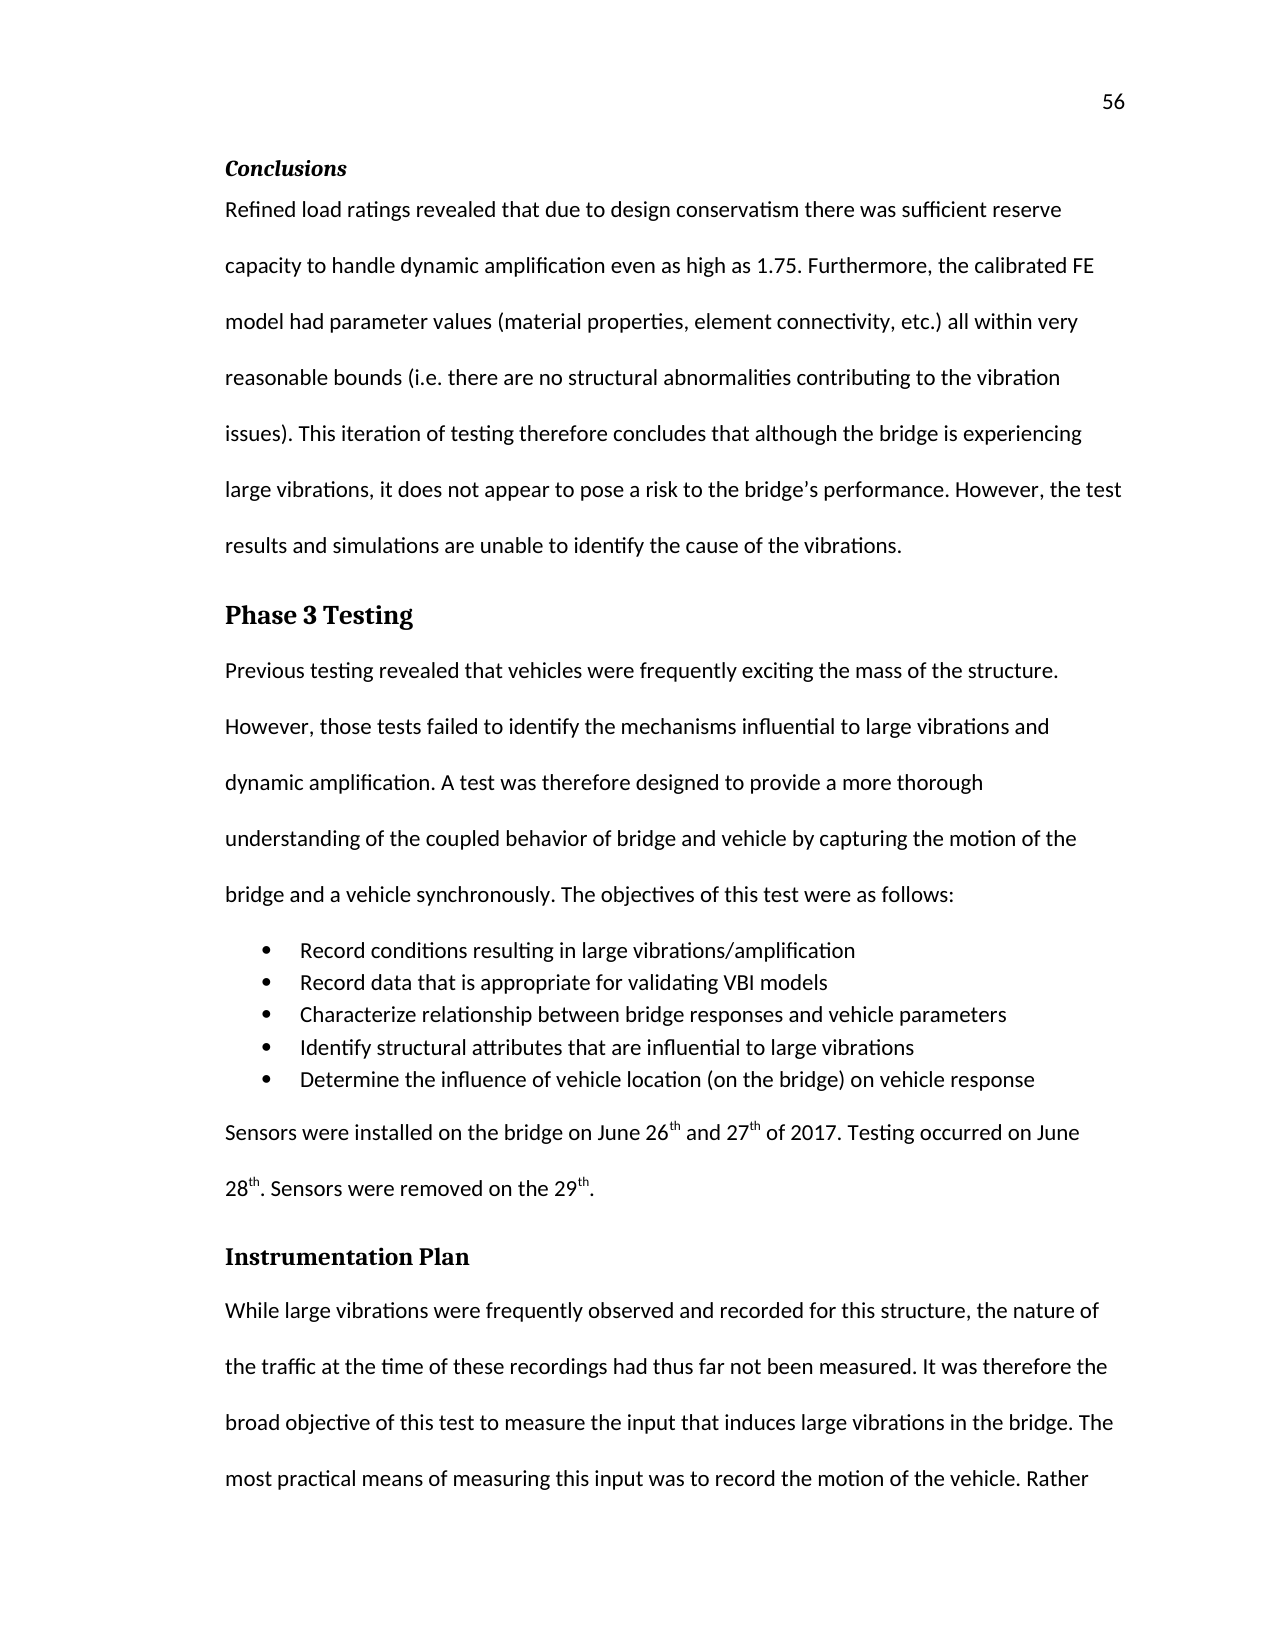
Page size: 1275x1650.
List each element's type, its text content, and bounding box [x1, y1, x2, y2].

subtitle Instrumentation Plan [225, 1242, 1125, 1271]
text Refined load ratings revealed that due to design conservatism there was sufficient reserve capacity to handle dynamic amplification even as high as 1.75. Furthermore, the calibrated FE model had parameter values (material properties, element connectivity, etc.) all within very reasonable bounds (i.e. there are no structural abnormalities contributing to the vibration issues). This iteration of testing therefore concludes that although the bridge is experiencing large vibrations, it does not appear to pose a risk to the bridge’s performance. However, the test results and simulations are unable to identify the cause of the vibrations. [225, 195, 1125, 559]
list Identify structural attributes that are influential to large vibrations [262, 1033, 1125, 1061]
subtitle Phase 3 Testing [225, 600, 1125, 631]
subtitle Conclusions [225, 156, 1125, 182]
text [225, 1296, 1125, 1492]
list Determine the influence of vehicle location (on the bridge) on vehicle response [262, 1065, 1125, 1093]
list Characterize relationship between bridge responses and vehicle parameters [262, 1000, 1125, 1028]
list Record data that is appropriate for validating VBI models [262, 968, 1125, 996]
text Previous testing revealed that vehicles were frequently exciting the mass of the structure. However, those tests failed to identify the mechanisms influential to large vibrations and dynamic amplification. A test was therefore designed to provide a more thorough understanding of the coupled behavior of bridge and vehicle by capturing the motion of the bridge and a vehicle synchronously. The objectives of this test were as follows: [225, 656, 1125, 908]
text Sensors were installed on the bridge on June 26th and 27th of 2017. Testing occurred on June 28th. Sensors were removed on the 29th. [225, 1118, 1125, 1202]
list Record conditions resulting in large vibrations/amplification [262, 936, 1125, 964]
